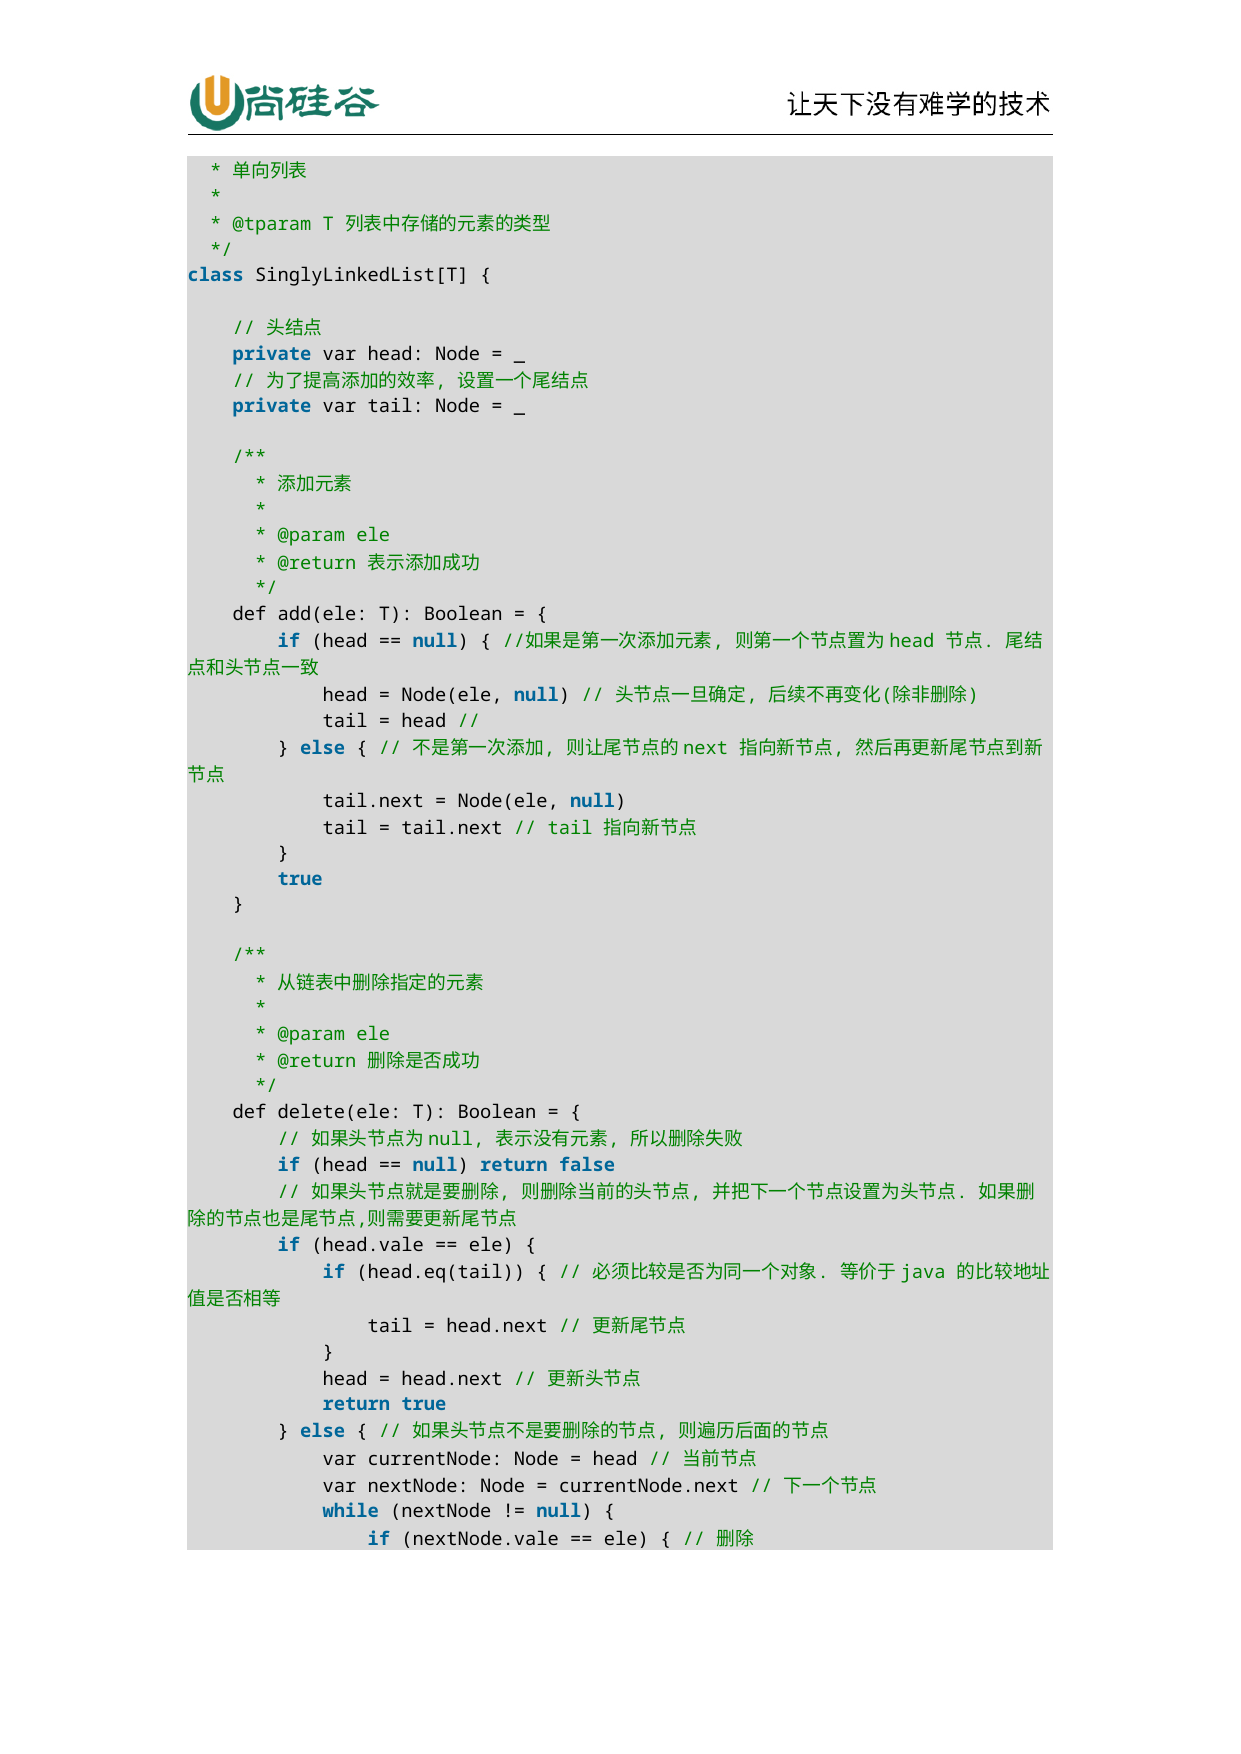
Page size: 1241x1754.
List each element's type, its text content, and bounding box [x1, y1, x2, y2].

picture [187, 73, 1053, 132]
text * @param ele [187, 522, 1053, 547]
text while (nextNode != null) { [187, 1498, 1053, 1523]
text } [187, 840, 1053, 865]
text */ [187, 236, 1053, 262]
text * 添加元素 [187, 469, 1053, 496]
text // 头结点 [187, 313, 1053, 340]
text * @tparam T 列表中存储的元素的类型 [187, 209, 1053, 236]
text // 为了提高添加的效率, 设置一个尾结点 [187, 365, 1053, 392]
text * @param ele [187, 1020, 1053, 1046]
text // 如果头节点就是要删除, 则删除当前的头节点, 并把下一个节点设置为头节点. 如果删除的节点也是尾节点,则需要更新尾节点 [187, 1176, 1053, 1231]
text tail = tail.next // tail 指向新节点 [187, 812, 1053, 840]
text /** [187, 942, 1053, 967]
text return true [187, 1391, 1053, 1416]
text tail = head.next // 更新尾节点 [187, 1311, 1053, 1338]
text * [187, 994, 1053, 1020]
text tail.next = Node(ele, null) [187, 787, 1053, 812]
text * @return 表示添加成功 [187, 547, 1053, 574]
text def delete(ele: T): Boolean = { [187, 1098, 1053, 1124]
text } else { // 不是第一次添加, 则让尾节点的 next 指向新节点, 然后再更新尾节点到新节点 [187, 733, 1053, 787]
text * [187, 496, 1053, 522]
text * 从链表中删除指定的元素 [187, 967, 1053, 994]
text if (head == null) { //如果是第一次添加元素, 则第一个节点置为 head 节点. 尾结点和头节点一致 [187, 626, 1053, 680]
text tail = head // [187, 707, 1053, 733]
text * [187, 183, 1053, 209]
text private var tail: Node = _ [187, 392, 1053, 418]
text private var head: Node = _ [187, 340, 1053, 365]
text // 如果头节点为 null, 表示没有元素, 所以删除失败 [187, 1124, 1053, 1151]
text head = Node(ele, null) // 头节点一旦确定, 后续不再变化(除非删除) [187, 680, 1053, 707]
text if (nextNode.vale == ele) { // 删除 [187, 1523, 1053, 1550]
text class SinglyLinkedList[T] { [187, 262, 1053, 287]
text if (head.vale == ele) { [187, 1231, 1053, 1256]
text var currentNode: Node = head // 当前节点 [187, 1443, 1053, 1471]
text head = head.next // 更新头节点 [187, 1363, 1053, 1391]
text true [187, 865, 1053, 891]
text * 单向列表 [187, 156, 1053, 183]
text */ [187, 574, 1053, 600]
text * @return 删除是否成功 [187, 1046, 1053, 1073]
text var nextNode: Node = currentNode.next // 下一个节点 [187, 1471, 1053, 1498]
text if (head.eq(tail)) { // 必须比较是否为同一个对象. 等价于 java 的比较地址值是否相等 [187, 1256, 1053, 1311]
text } [187, 1338, 1053, 1363]
text } [187, 891, 1053, 916]
text } else { // 如果头节点不是要删除的节点, 则遍历后面的节点 [187, 1416, 1053, 1443]
text if (head == null) return false [187, 1151, 1053, 1176]
text */ [187, 1073, 1053, 1098]
text def add(ele: T): Boolean = { [187, 600, 1053, 626]
text /** [187, 443, 1053, 469]
